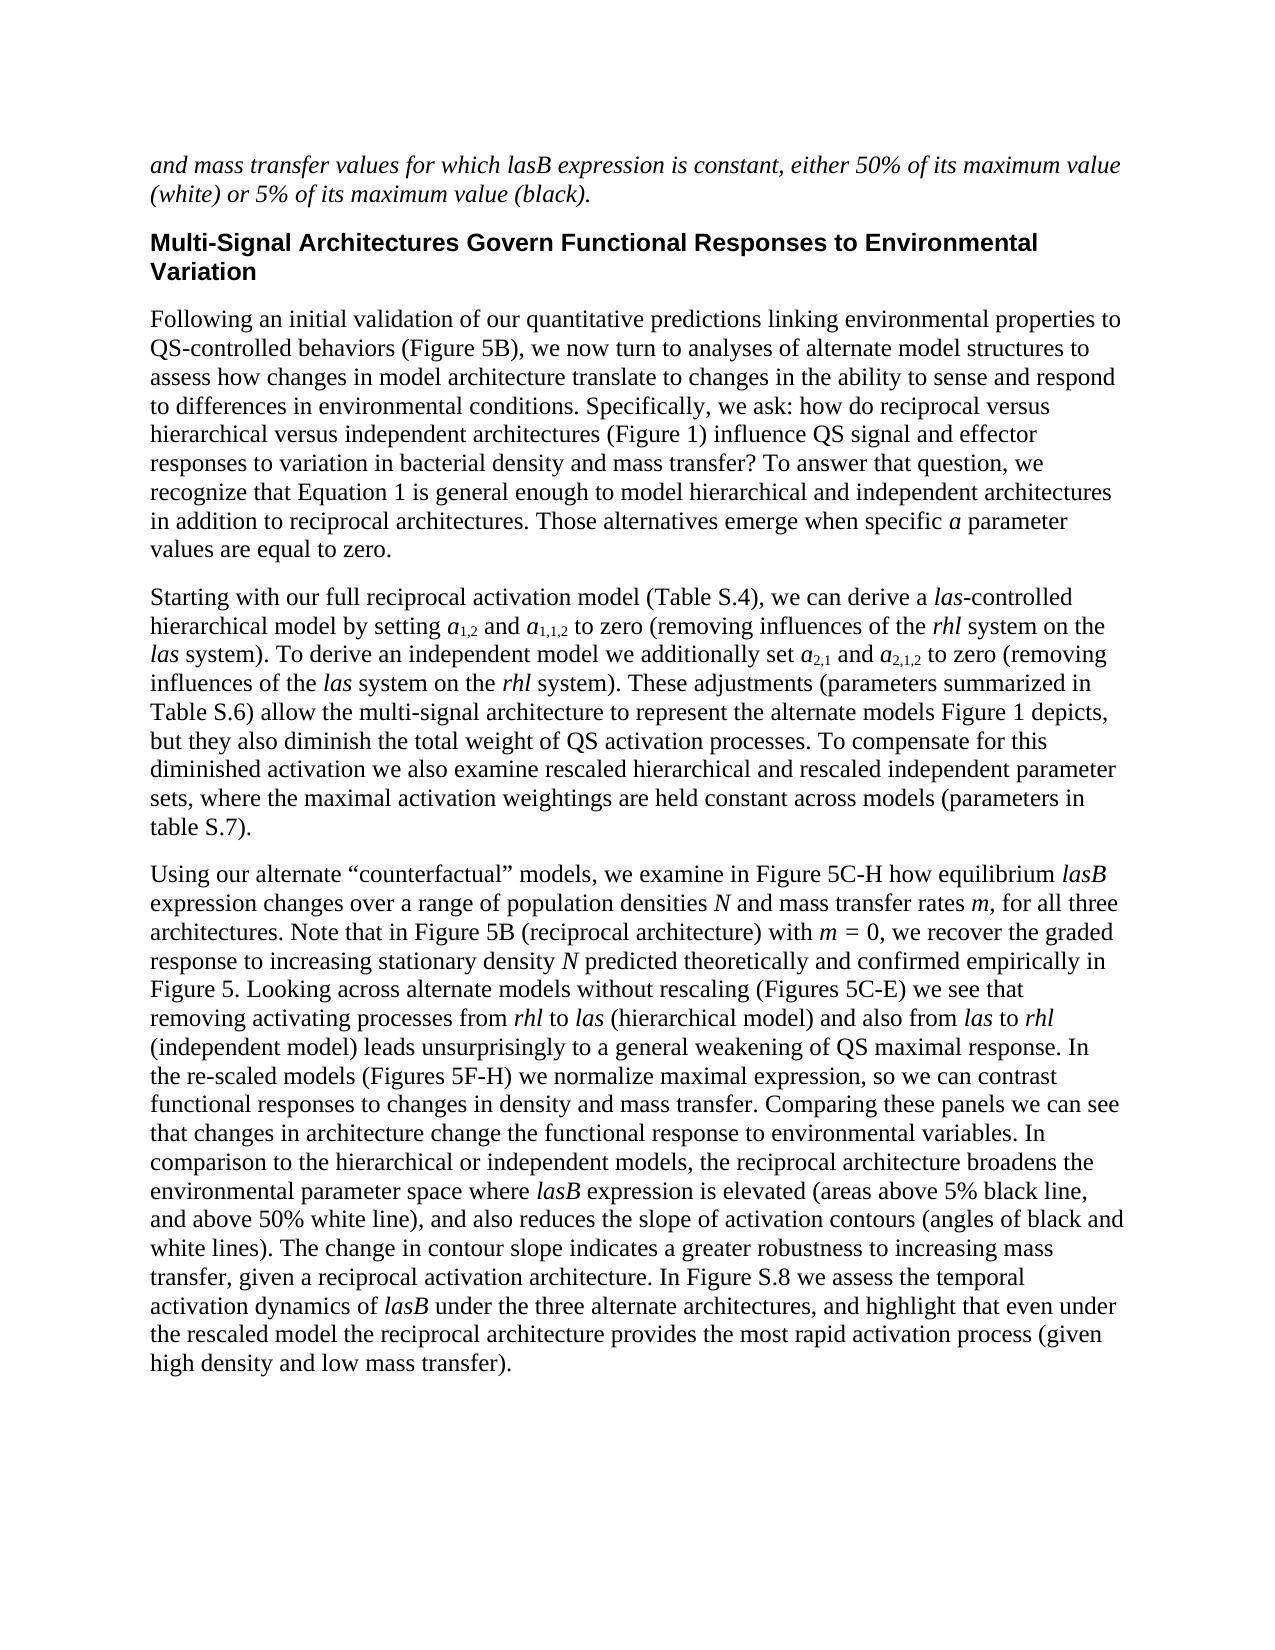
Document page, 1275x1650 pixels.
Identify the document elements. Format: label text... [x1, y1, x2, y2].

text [150, 150, 1125, 207]
text Using our alternate “counterfactual” models, we examine in Figure 5C-H how equilibrium lasB expression changes over a range of population densities N and mass transfer rates m, for all three architectures. Note that in Figure 5B (reciprocal architecture) with m = 0, we recover the graded response to increasing stationary density N predicted theoretically and confirmed empirically in Figure 5. Looking across alternate models without rescaling (Figures 5C-E) we see that removing activating processes from rhl to las (hierarchical model) and also from las to rhl (independent model) leads unsurprisingly to a general weakening of QS maximal response. In the re-scaled models (Figures 5F-H) we normalize maximal expression, so we can contrast functional responses to changes in density and mass transfer. Comparing these panels we can see that changes in architecture change the functional response to environmental variables. In comparison to the hierarchical or independent models, the reciprocal architecture broadens the environmental parameter space where lasB expression is elevated (areas above 5% black line, and above 50% white line), and also reduces the slope of activation contours (angles of black and white lines). The change in contour slope indicates a greater robustness to increasing mass transfer, given a reciprocal activation architecture. In Figure S.8 we assess the temporal activation dynamics of lasB under the three alternate architectures, and highlight that even under the rescaled model the reciprocal architecture provides the most rapid activation process (given high density and low mass transfer). [150, 859, 1125, 1377]
text Starting with our full reciprocal activation model (Table S.4), we can derive a las-controlled hierarchical model by setting ɑ1,2 and ɑ1,1,2 to zero (removing influences of the rhl system on the las system). To derive an independent model we additionally set ɑ2,1 and ɑ2,1,2 to zero (removing influences of the las system on the rhl system). These adjustments (parameters summarized in Table S.6) allow the multi-signal architecture to represent the alternate models Figure 1 depicts, but they also diminish the total weight of QS activation processes. To compensate for this diminished activation we also examine rescaled hierarchical and rescaled independent parameter sets, where the maximal activation weightings are held constant across models (parameters in table S.7). [150, 582, 1125, 841]
text Following an initial validation of our quantitative predictions linking environmental properties to QS-controlled behaviors (Figure 5B), we now turn to analyses of alternate model structures to assess how changes in model architecture translate to changes in the ability to sense and respond to differences in environmental conditions. Specifically, we ask: how do reciprocal versus hierarchical versus independent architectures (Figure 1) influence QS signal and effector responses to variation in bacterial density and mass transfer? To answer that question, we recognize that Equation 1 is general enough to model hierarchical and independent architectures in addition to reciprocal architectures. Those alternatives emerge when specific ɑ parameter values are equal to zero. [150, 304, 1125, 563]
subtitle Multi-Signal Architectures Govern Functional Responses to Environmental Variation [150, 228, 1125, 286]
